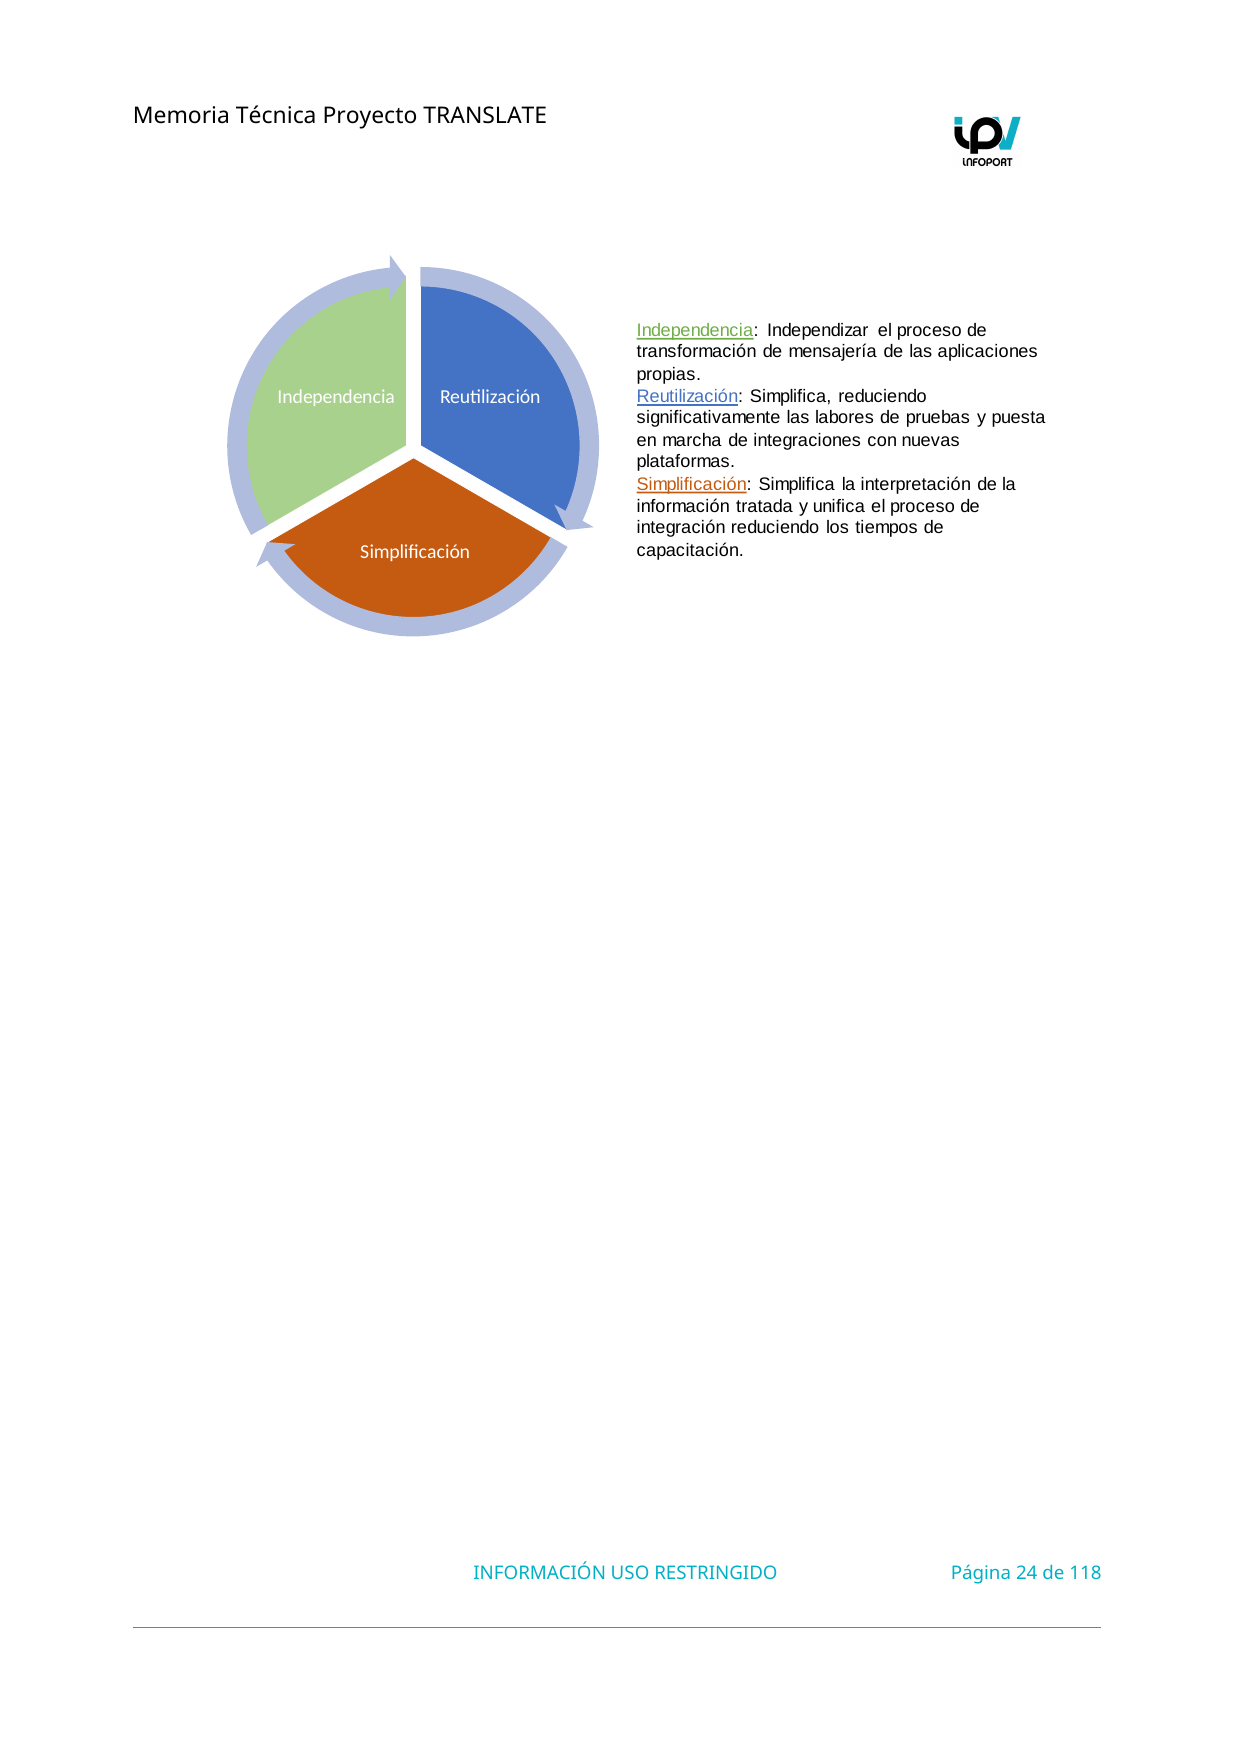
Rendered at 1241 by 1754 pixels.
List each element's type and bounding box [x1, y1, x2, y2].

picture [951, 114, 1023, 169]
